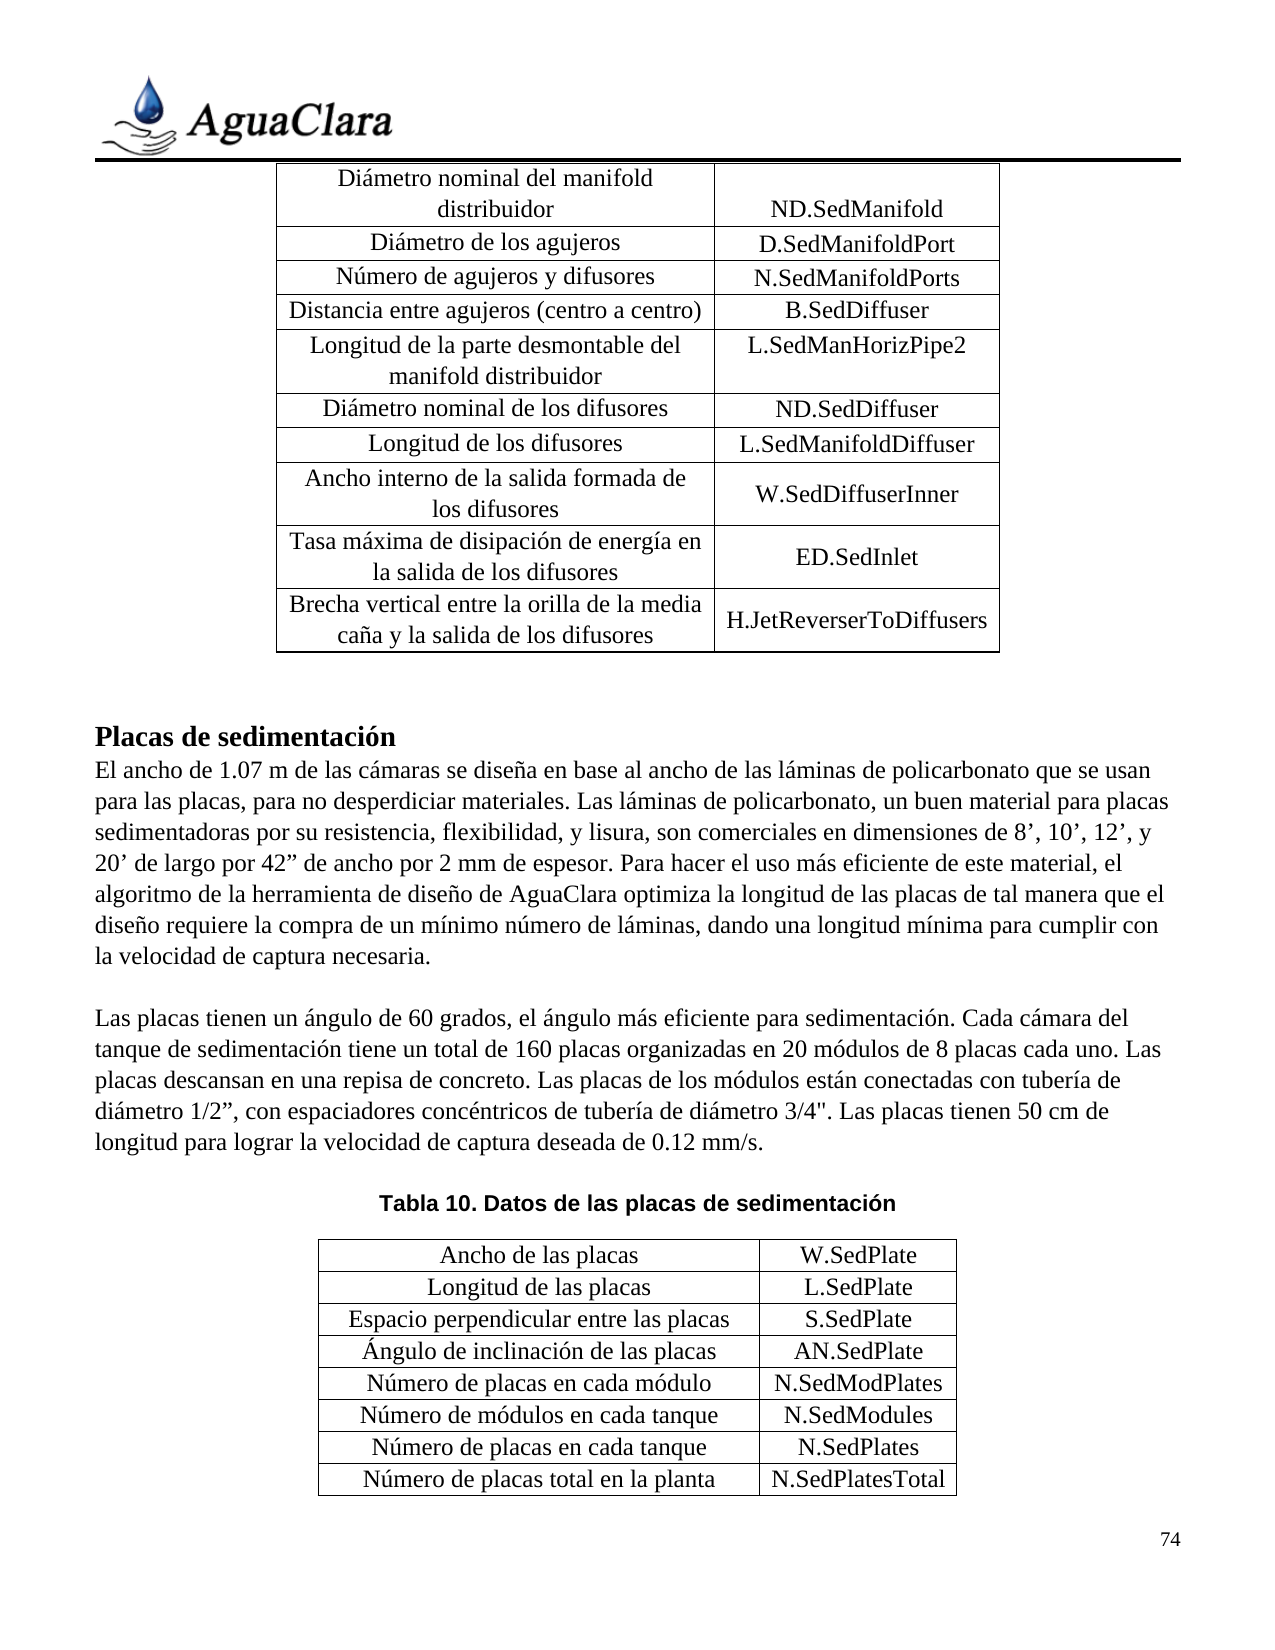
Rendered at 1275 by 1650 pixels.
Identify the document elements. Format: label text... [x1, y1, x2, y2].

table_cell Número de agujeros y difusores [277, 261, 714, 294]
table_header Diámetro nominal del manifold distribuidor [277, 164, 714, 226]
table_cell Longitud de las placas [319, 1272, 759, 1303]
table_cell L.SedPlate [760, 1272, 956, 1303]
table_cell ED.SedInlet [715, 526, 999, 588]
table_cell Espacio perpendicular entre las placas [319, 1304, 759, 1335]
table_cell B.SedDiffuser [715, 295, 999, 329]
table_cell N.SedModules [760, 1400, 956, 1431]
table_cell AN.SedPlate [760, 1336, 956, 1367]
table_cell Ancho interno de la salida formada de los difusores [277, 463, 714, 525]
table_cell N.SedManifoldPorts [715, 261, 999, 294]
table_cell H.JetReverserToDiffusers [715, 589, 999, 651]
subtitle Placas de sedimentación [94, 719, 1181, 752]
table_cell Número de placas total en la planta [319, 1464, 759, 1495]
table_cell Diámetro de los agujeros [277, 227, 714, 260]
table_header Ancho de las placas [319, 1240, 759, 1271]
table_cell L.SedManifoldDiffuser [715, 428, 999, 462]
table_cell Brecha vertical entre la orilla de la media caña y la salida de los difusores [277, 589, 714, 651]
table_header ND.SedManifold [715, 164, 999, 226]
table_cell Longitud de los difusores [277, 428, 714, 462]
table_cell N.SedModPlates [760, 1368, 956, 1399]
table_cell Distancia entre agujeros (centro a centro) [277, 295, 714, 329]
table_cell S.SedPlate [760, 1304, 956, 1335]
table_cell Número de placas en cada tanque [319, 1432, 759, 1463]
table_cell Tasa máxima de disipación de energía en la salida de los difusores [277, 526, 714, 588]
table_cell N.SedPlatesTotal [760, 1464, 956, 1495]
table_cell Diámetro nominal de los difusores [277, 394, 714, 427]
table_cell W.SedDiffuserInner [715, 463, 999, 525]
table_cell Longitud de la parte desmontable del manifold distribuidor [277, 330, 714, 392]
table_cell L.SedManHorizPipe2 [715, 330, 999, 392]
table_cell Número de placas en cada módulo [319, 1368, 759, 1399]
table_cell Ángulo de inclinación de las placas [319, 1336, 759, 1367]
text El ancho de 1.07 m de las cámaras se diseña en base al ancho de las láminas de policarbonato que se usan para las placas, para no desperdiciar materiales. Las láminas de policarbonato, un buen material para placas sedimentadoras por su resistencia, flexibilidad, y lisura, son comerciales en dimensiones de 8’, 10’, 12’, y 20’ de largo por 42” de ancho por 2 mm de espesor. Para hacer el uso más eficiente de este material, el algoritmo de la herramienta de diseño de AguaClara optimiza la longitud de las placas de tal manera que el diseño requiere la compra de un mínimo número de láminas, dando una longitud mínima para cumplir con la velocidad de captura necesaria. [94, 755, 1181, 970]
table_cell Número de módulos en cada tanque [319, 1400, 759, 1431]
table_cell N.SedPlates [760, 1432, 956, 1463]
table_cell D.SedManifoldPort [715, 227, 999, 260]
table_header W.SedPlate [760, 1240, 956, 1271]
text Las placas tienen un ángulo de 60 grados, el ángulo más eficiente para sedimentación. Cada cámara del tanque de sedimentación tiene un total de 160 placas organizadas en 20 módulos de 8 placas cada uno. Las placas descansan en una repisa de concreto. Las placas de los módulos están conectadas con tubería de diámetro 1/2”, con espaciadores concéntricos de tubería de diámetro 3/4". Las placas tienen 50 cm de longitud para lograr la velocidad de captura deseada de 0.12 mm/s. [94, 1003, 1181, 1156]
picture [94, 75, 412, 158]
table_cell ND.SedDiffuser [715, 394, 999, 427]
